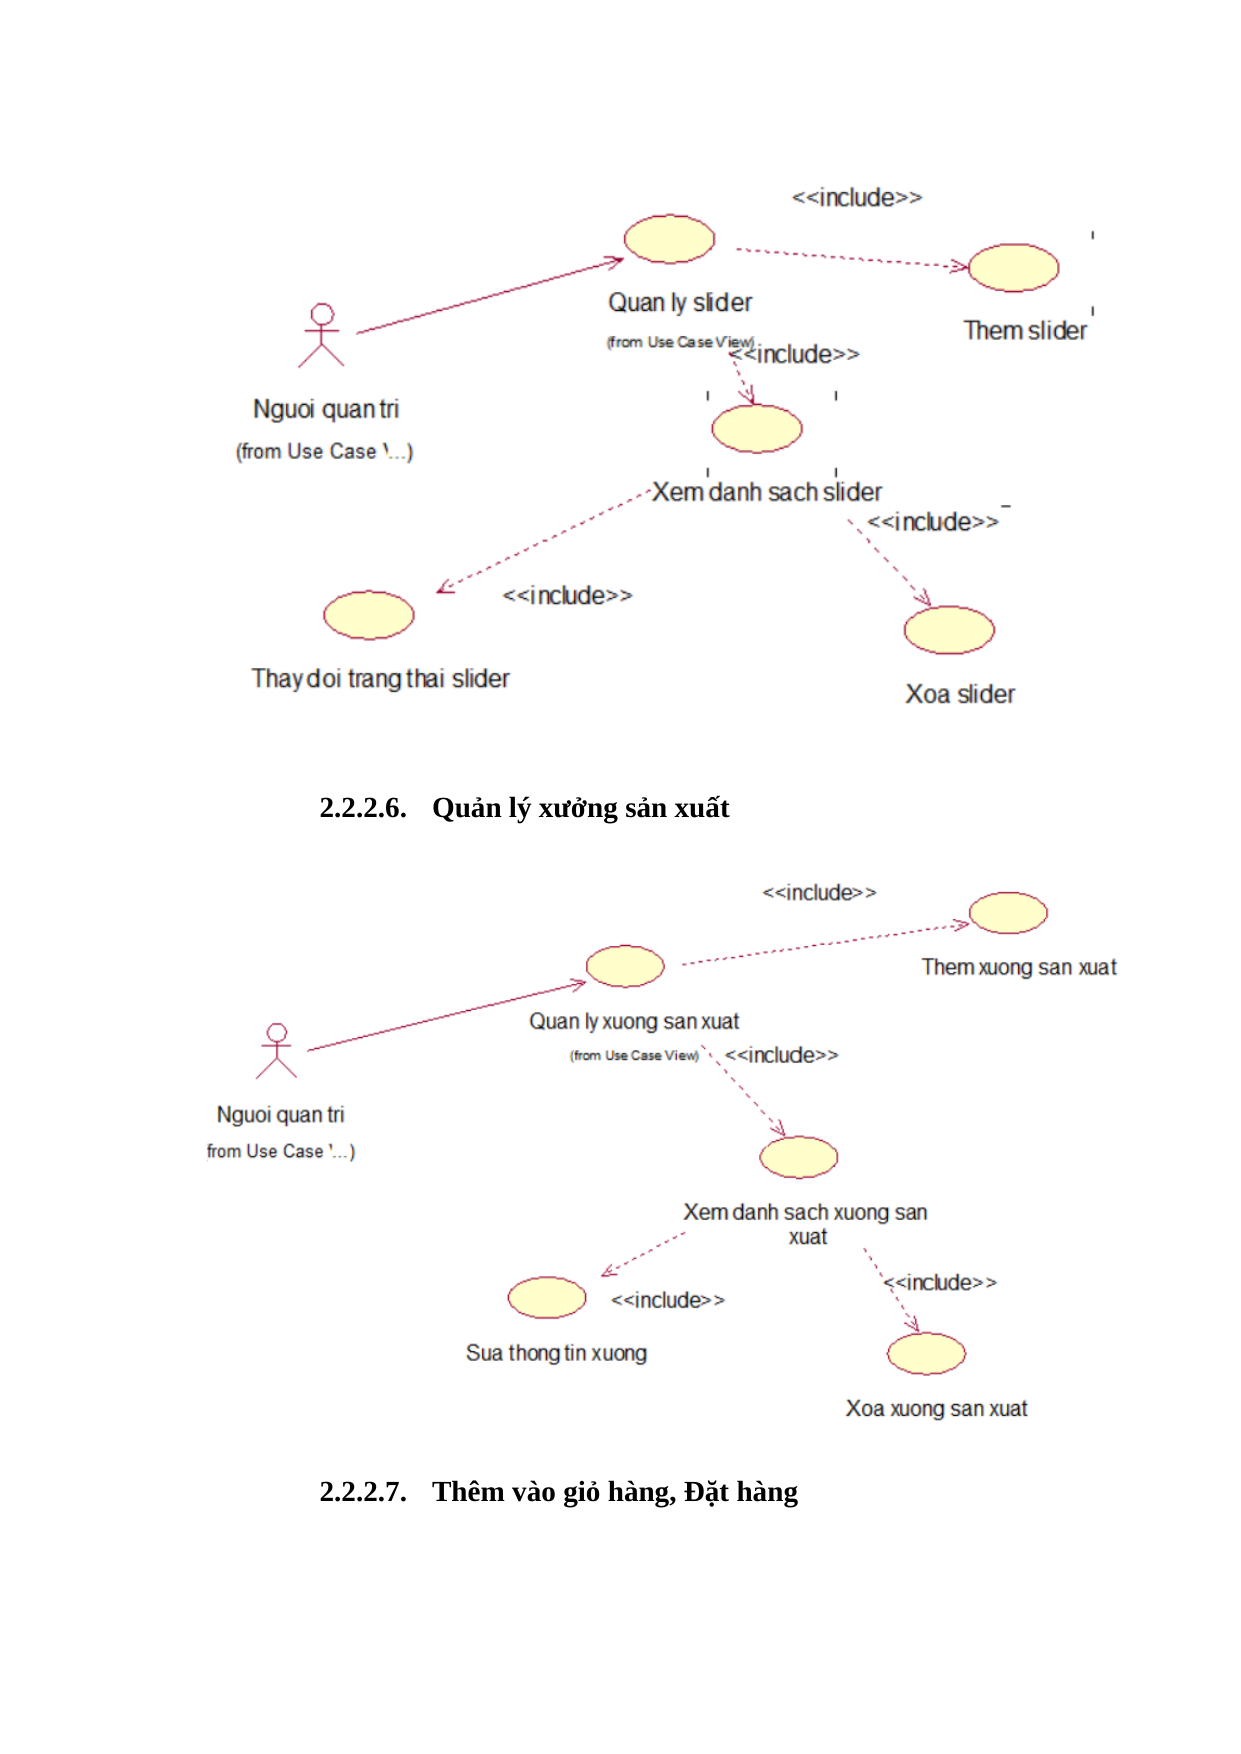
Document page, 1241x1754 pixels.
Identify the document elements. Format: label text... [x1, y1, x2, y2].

picture [206, 840, 1123, 1455]
list Thêm vào giỏ hàng, Đặt hàng [319, 1474, 1122, 1508]
list Quản lý xưởng sản xuất [319, 790, 1122, 824]
picture [206, 147, 1115, 771]
